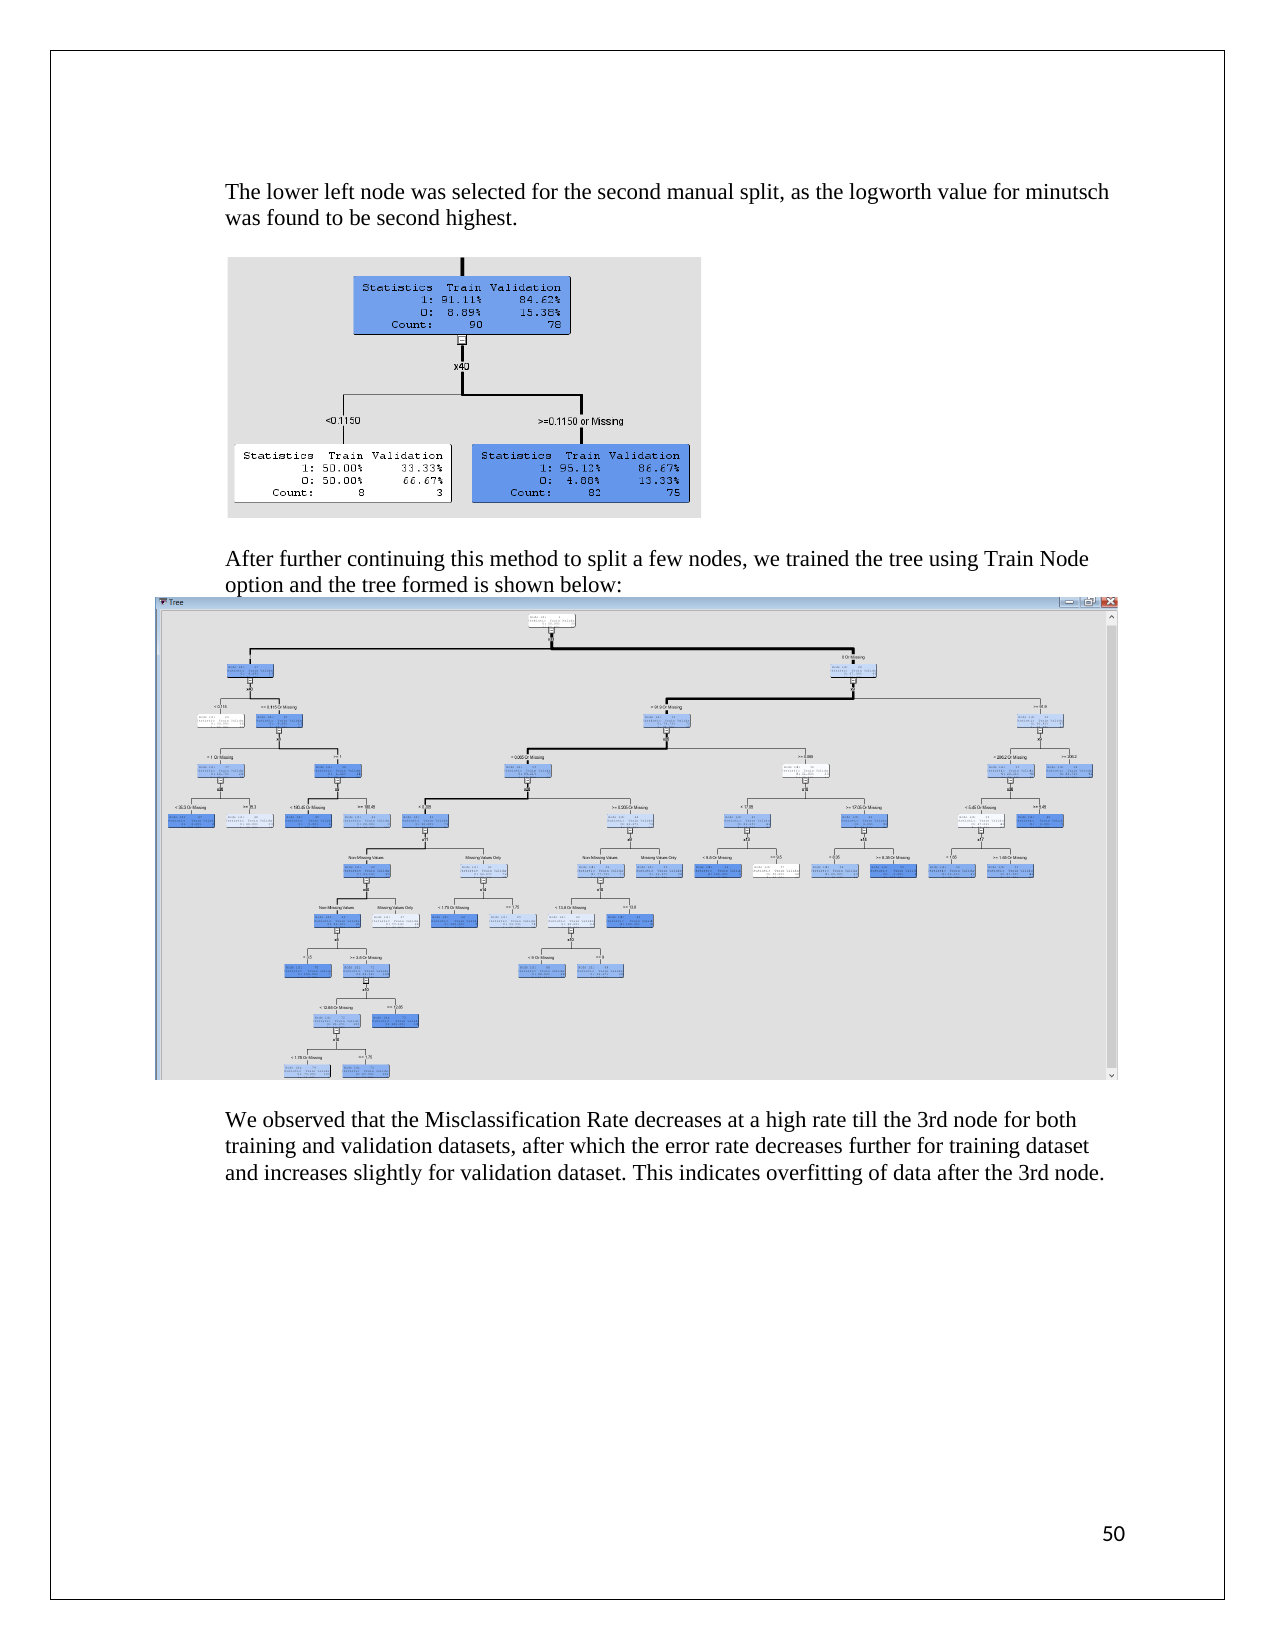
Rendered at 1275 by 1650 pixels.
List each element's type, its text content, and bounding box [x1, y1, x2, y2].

picture [227, 257, 702, 518]
picture [155, 597, 1118, 1080]
text The lower left node was selected for the second manual split, as the logworth value for minutsch was found to be second highest. [225, 178, 1125, 231]
text After further continuing this method to split a few nodes, we trained the tree using Train Node option and the tree formed is shown below: [225, 545, 1125, 598]
text We observed that the Misclassification Rate decreases at a high rate till the 3rd node for both training and validation datasets, after which the error rate decreases further for training dataset and increases slightly for validation dataset. This indicates overfitting of data after the 3rd node. [225, 1106, 1125, 1185]
